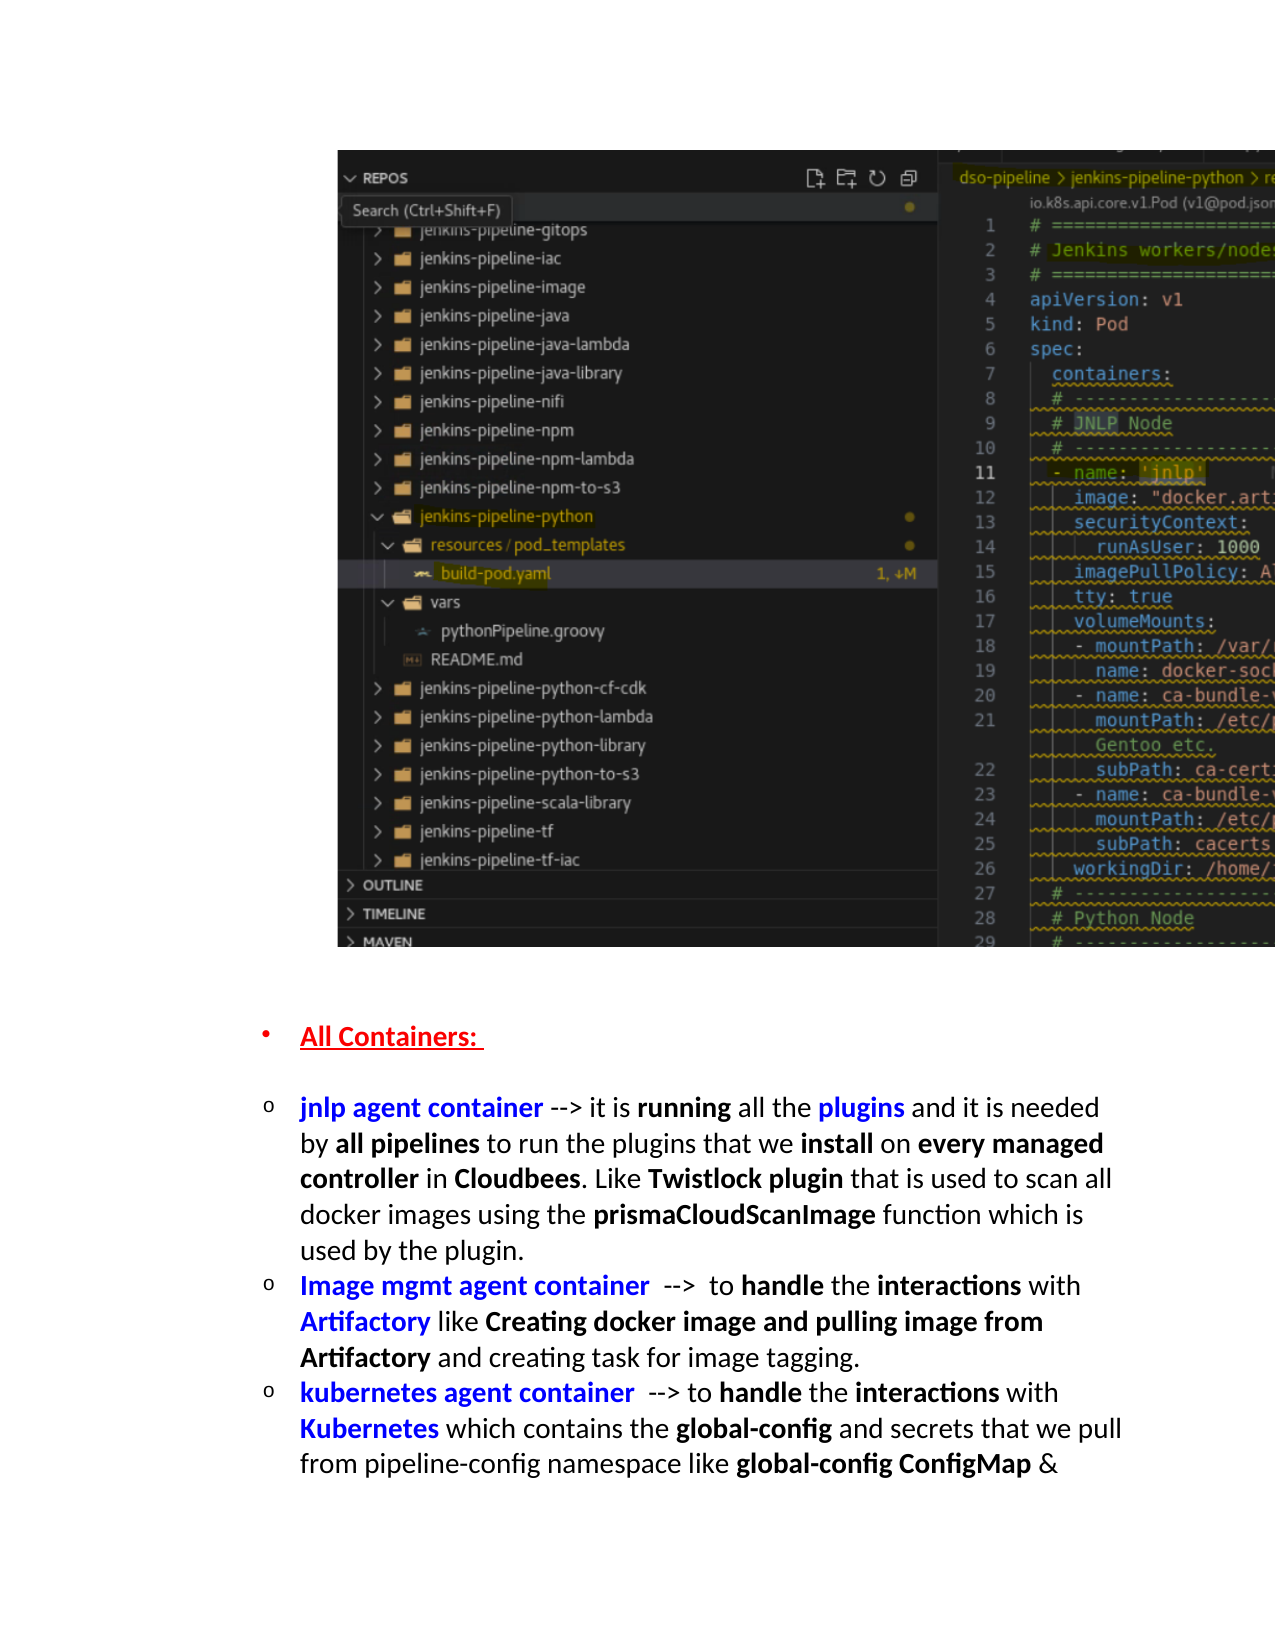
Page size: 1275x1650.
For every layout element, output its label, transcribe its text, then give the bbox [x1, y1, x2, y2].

list Image mgmt agent container --> to handle the interactions with Artifactory like Creating docker image and pulling image from Artifactory and creating task for image tagging. [262, 1267, 1125, 1374]
picture [337, 150, 1275, 947]
list jnlp agent container --> it is running all the plugins and it is needed by all pipelines to run the plugins that we install on every managed controller in Cloudbees. Like Twistlock plugin that is used to scan all docker images using the prismaCloudScanImage function which is used by the plugin. [262, 1089, 1125, 1267]
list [262, 1374, 1125, 1481]
list All Containers: [262, 1018, 1125, 1054]
